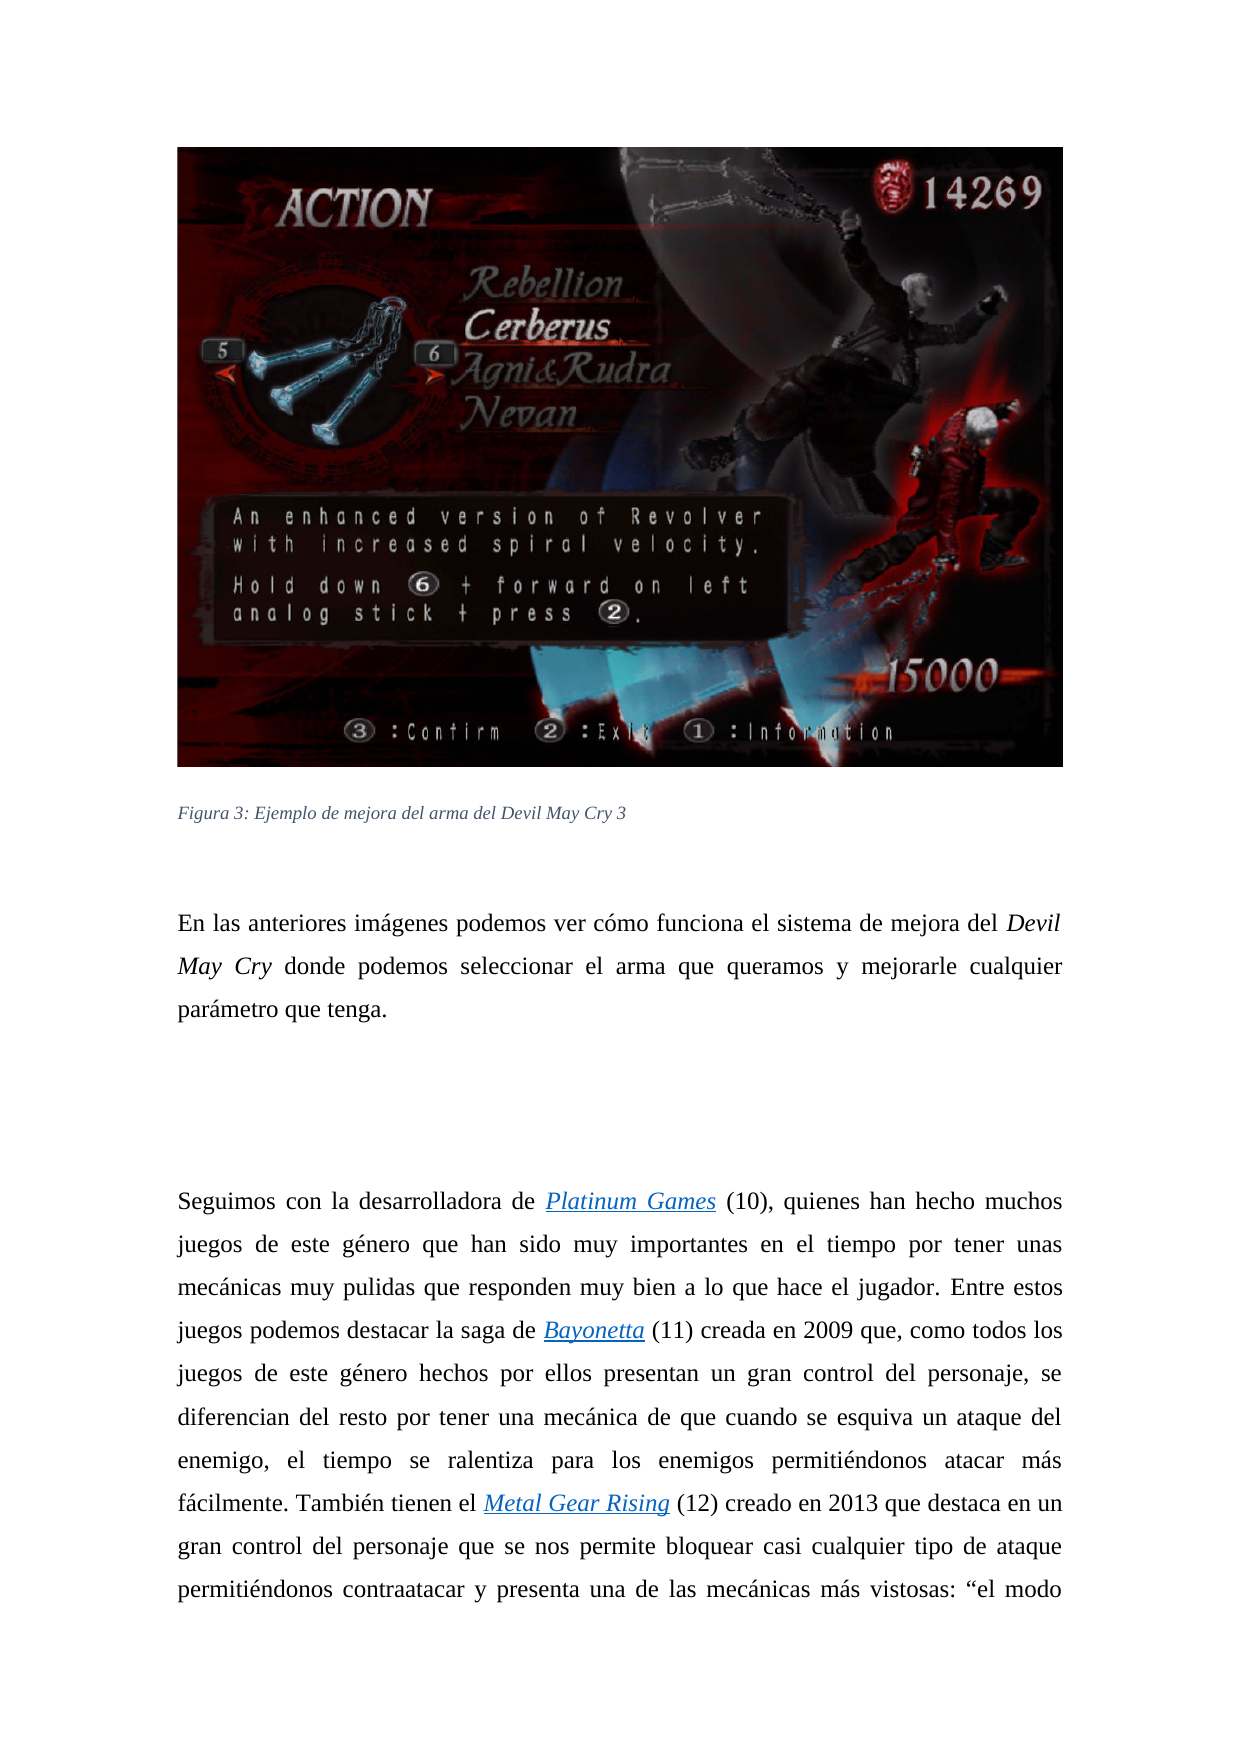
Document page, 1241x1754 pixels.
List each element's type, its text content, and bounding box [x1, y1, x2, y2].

picture [177, 147, 1063, 767]
text En las anteriores imágenes podemos ver cómo funciona el sistema de mejora del Devil May Cry donde podemos seleccionar el arma que queramos y mejorarle cualquier parámetro que tenga. [177, 908, 1063, 1023]
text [177, 1186, 1063, 1603]
